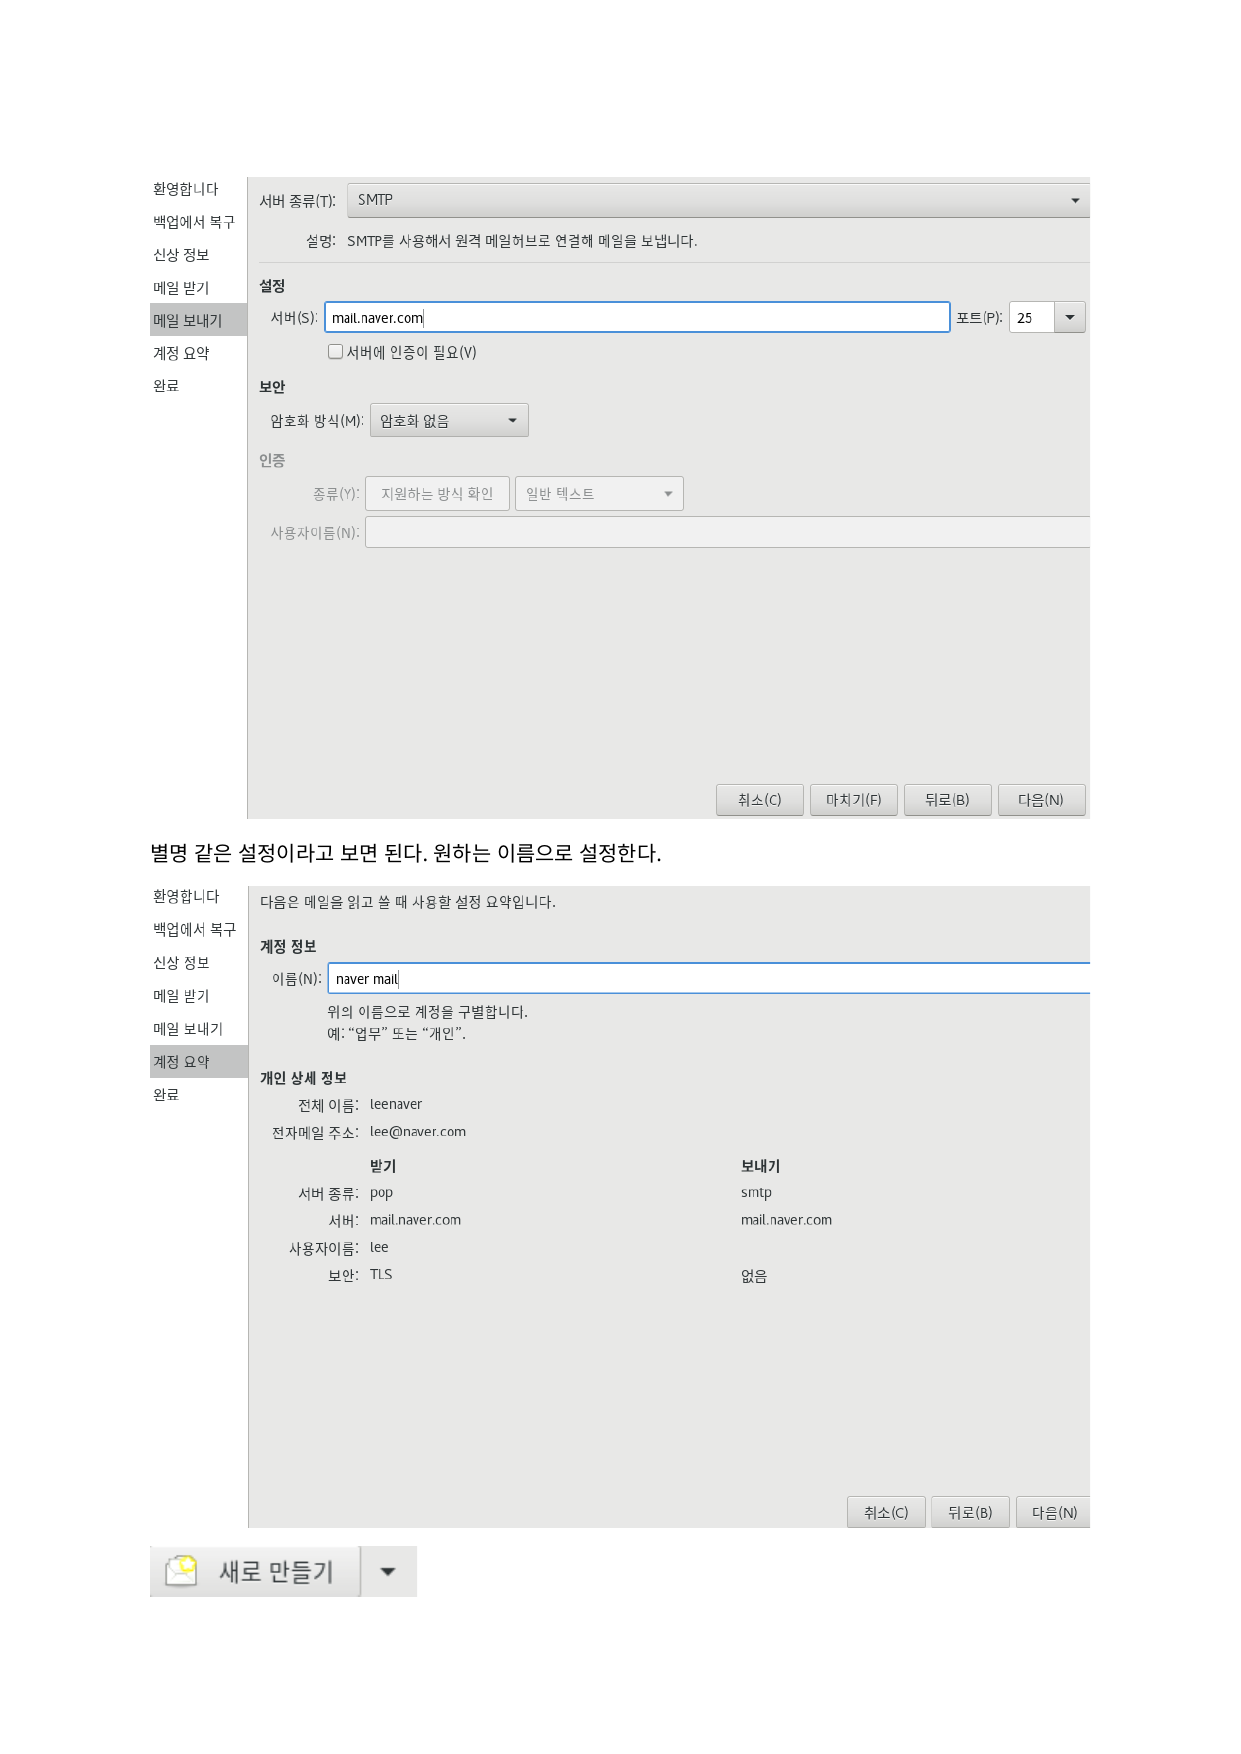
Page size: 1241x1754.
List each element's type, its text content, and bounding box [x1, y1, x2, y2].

picture [150, 1546, 418, 1597]
picture [150, 886, 1091, 1528]
picture [150, 177, 1091, 819]
text 별명 같은 설정이라고 보면 된다. 원하는 이름으로 설정한다. [150, 837, 1090, 867]
